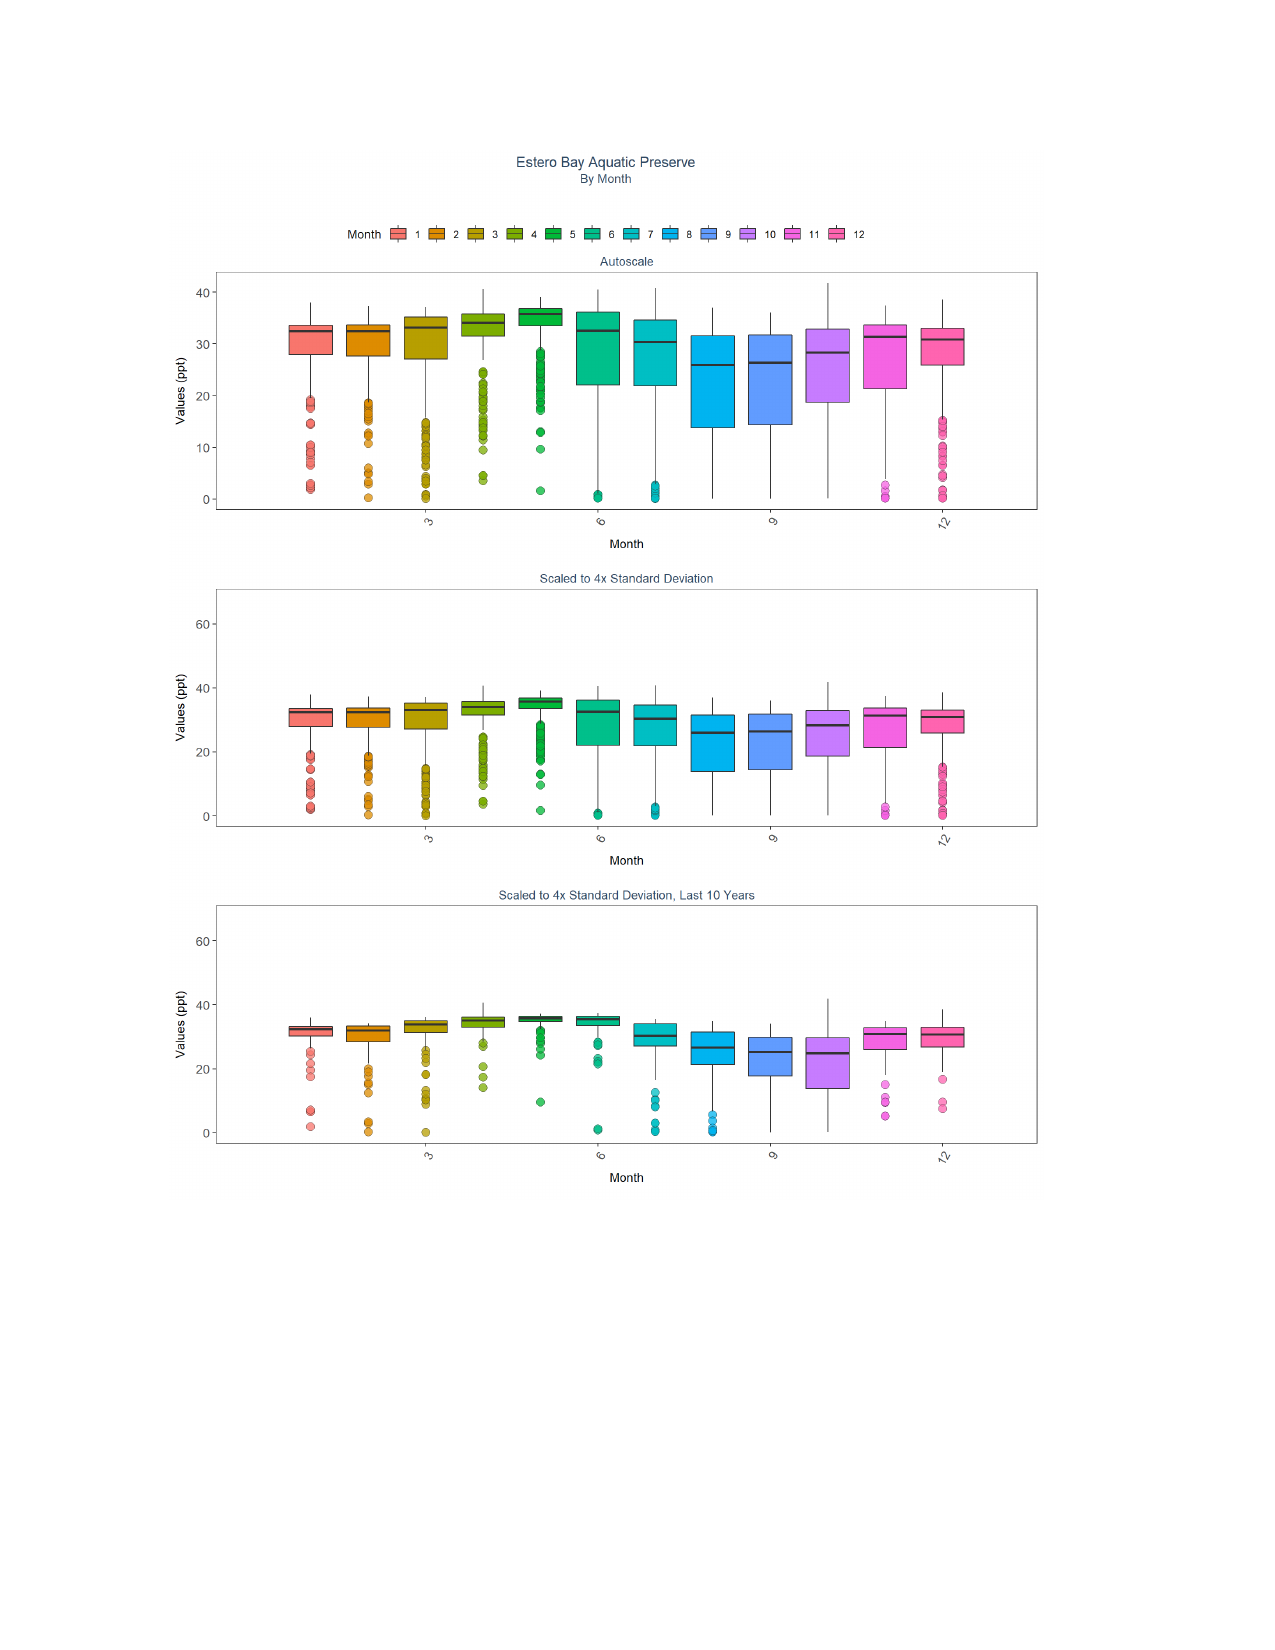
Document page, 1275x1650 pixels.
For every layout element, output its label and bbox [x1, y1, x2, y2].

picture [168, 150, 1044, 1200]
